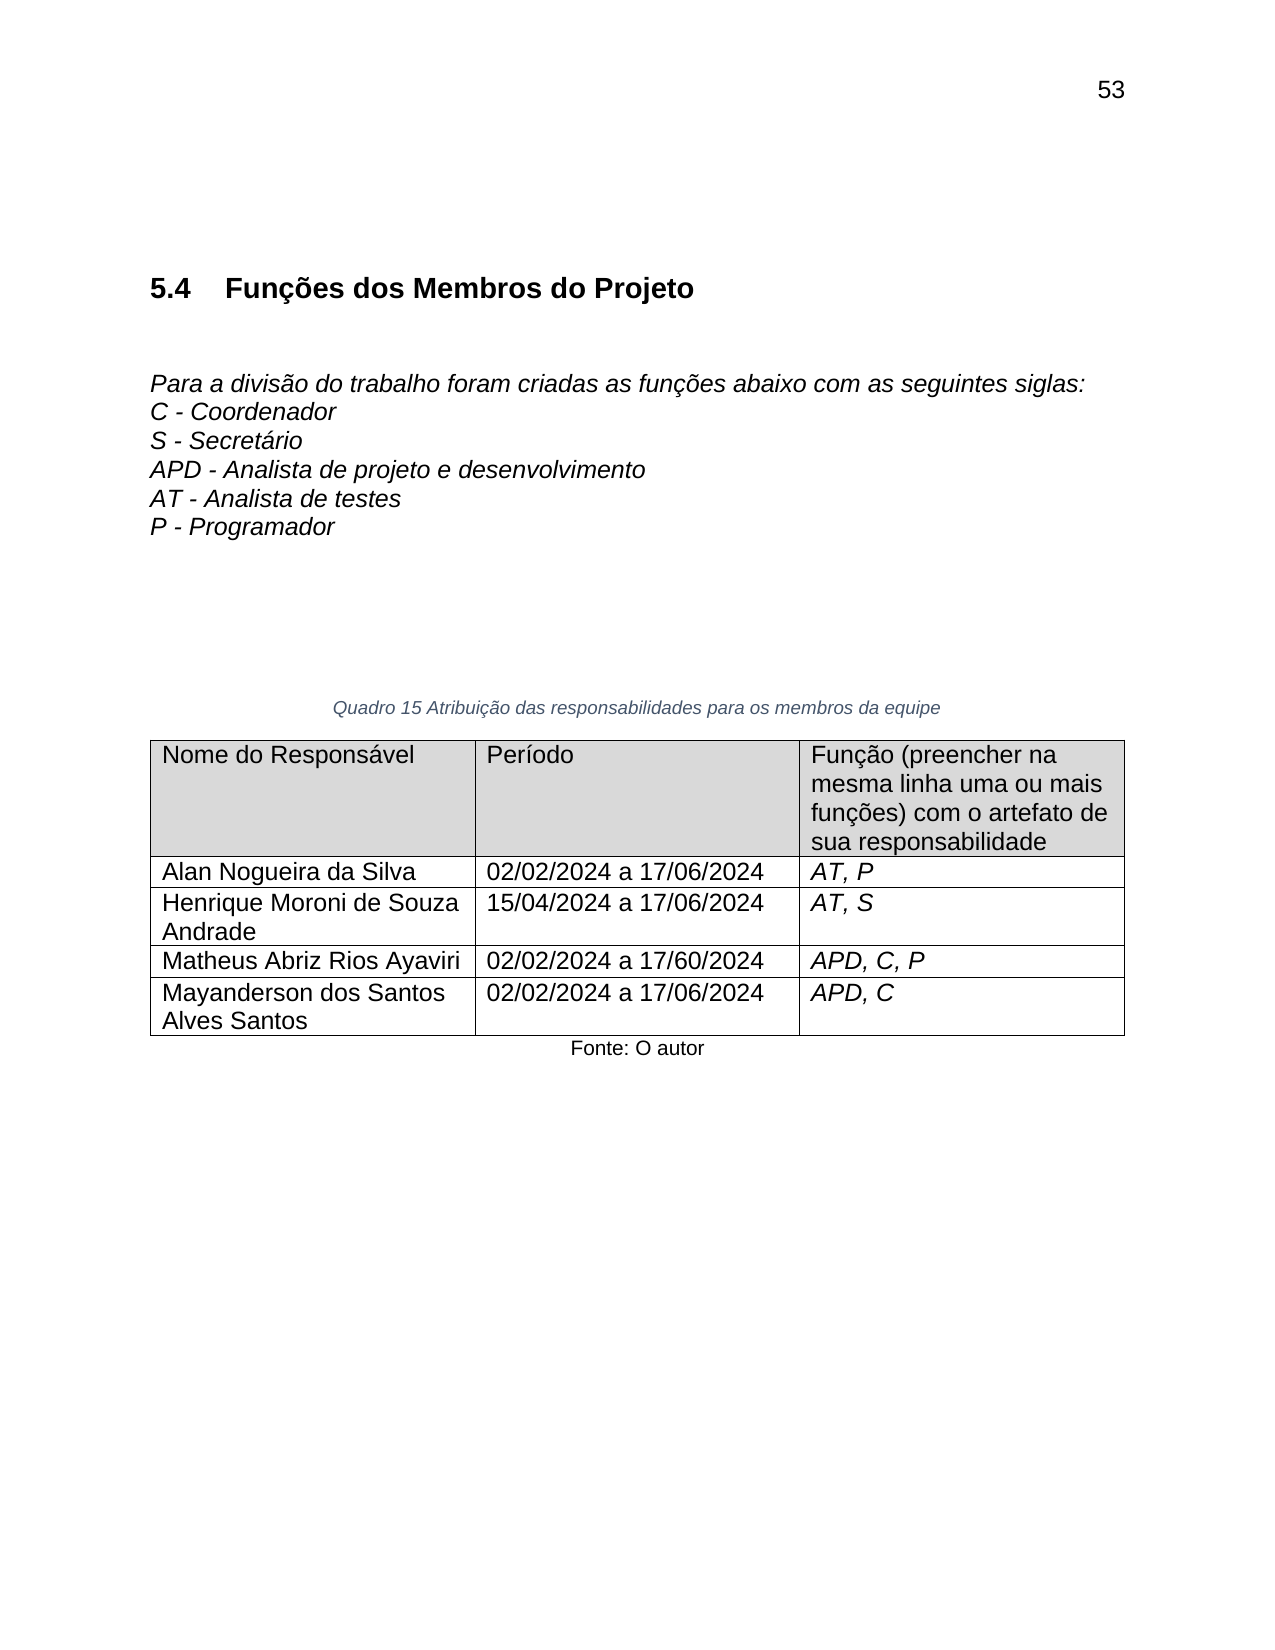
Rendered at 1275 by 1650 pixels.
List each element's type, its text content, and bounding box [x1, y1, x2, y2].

table_cell 02/02/2024 a 17/60/2024 [476, 946, 799, 977]
text Para a divisão do trabalho foram criadas as funções abaixo com as seguintes siglas: [150, 369, 1125, 397]
text APD - Analista de projeto e desenvolvimento [150, 455, 1125, 484]
table_cell Henrique Moroni de Souza Andrade [151, 888, 475, 945]
table_cell AT, P [800, 857, 1124, 887]
table_cell Alan Nogueira da Silva [151, 857, 475, 887]
table_cell Mayanderson dos Santos Alves Santos [151, 978, 475, 1035]
table_cell 02/02/2024 a 17/06/2024 [476, 857, 799, 887]
text Quadro 15 Atribuição das responsabilidades para os membros da equipe [150, 697, 1125, 719]
table_header Função (preencher na mesma linha uma ou mais funções) com o artefato de sua responsabilidade [800, 741, 1124, 856]
text S - Secretário [150, 426, 1125, 455]
text P - Programador [150, 512, 1125, 541]
table_cell APD, C [800, 978, 1124, 1035]
table_cell 02/02/2024 a 17/06/2024 [476, 978, 799, 1035]
text C - Coordenador [150, 397, 1125, 426]
table_cell AT, S [800, 888, 1124, 945]
text Fonte: O autor [150, 1036, 1125, 1060]
table_cell Matheus Abriz Rios Ayaviri [151, 946, 475, 977]
subtitle Funções dos Membros do Projeto [150, 271, 1125, 305]
table_cell APD, C, P [800, 946, 1124, 977]
table_header Nome do Responsável [151, 741, 475, 856]
table_cell 15/04/2024 a 17/06/2024 [476, 888, 799, 945]
text AT - Analista de testes [150, 484, 1125, 512]
table_header Período [476, 741, 799, 856]
